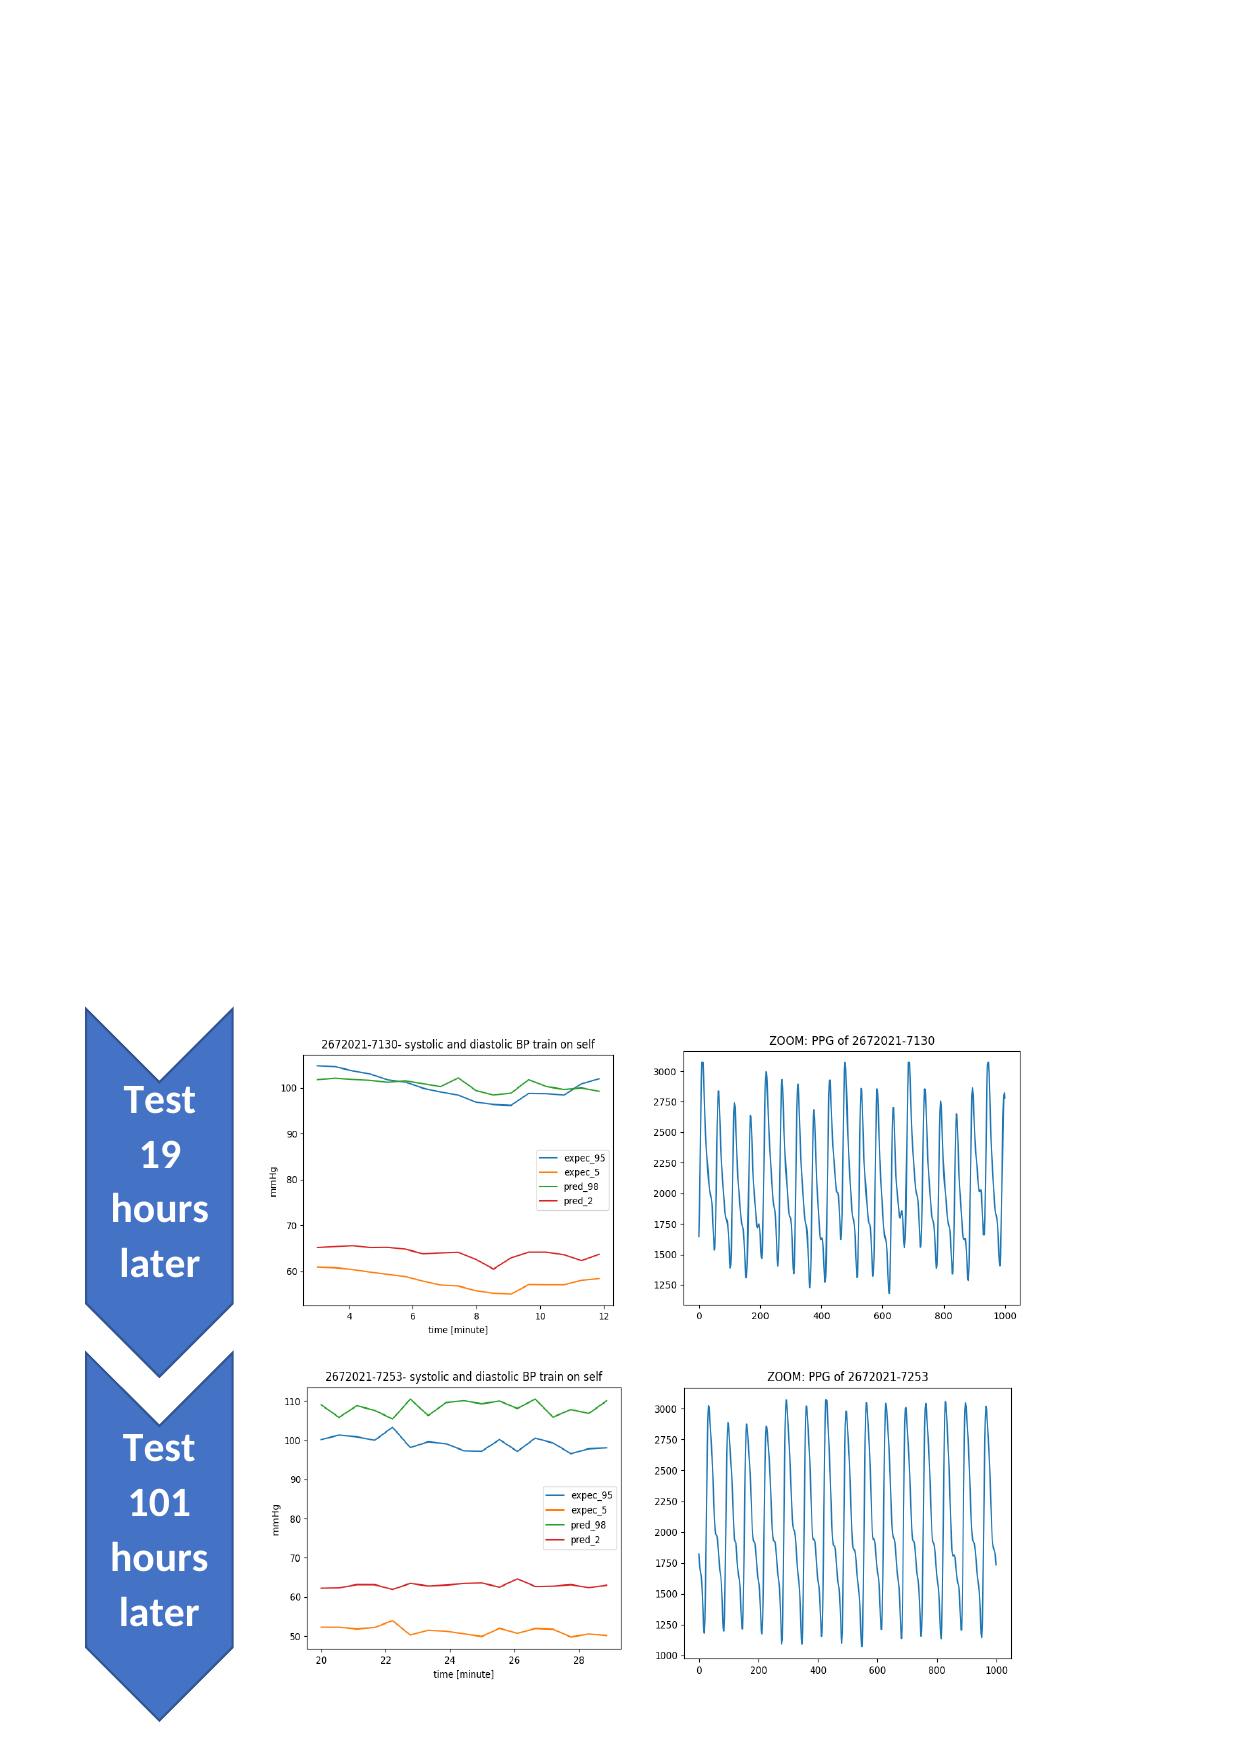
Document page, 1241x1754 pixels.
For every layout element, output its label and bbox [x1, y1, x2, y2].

picture [253, 1011, 1063, 1341]
picture [256, 1345, 1053, 1697]
